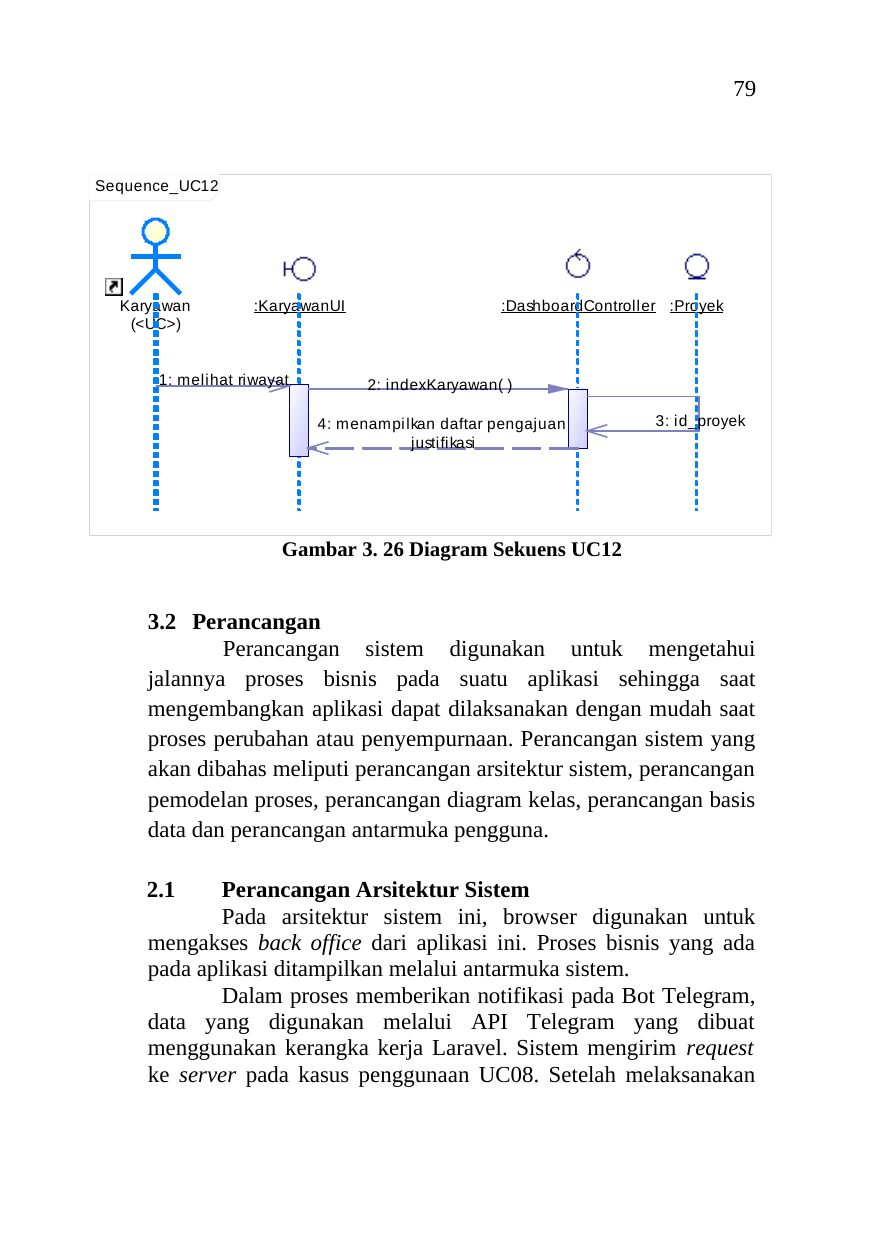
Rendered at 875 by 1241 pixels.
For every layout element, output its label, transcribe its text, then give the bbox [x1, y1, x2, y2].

text Pada arsitektur sistem ini, browser digunakan untuk mengakses back office dari aplikasi ini. Proses bisnis yang ada pada aplikasi ditampilkan melalui antarmuka sistem. [148, 903, 756, 982]
subtitle Perancangan [148, 608, 756, 635]
text Perancangan sistem digunakan untuk mengetahui jalannya proses bisnis pada suatu aplikasi sehingga saat mengembangkan aplikasi dapat dilaksanakan dengan mudah saat proses perubahan atau penyempurnaan. Perancangan sistem yang akan dibahas meliputi perancangan arsitektur sistem, perancangan pemodelan proses, perancangan diagram kelas, perancangan basis data dan perancangan antarmuka pengguna. [148, 635, 756, 842]
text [148, 982, 756, 1087]
subtitle Perancangan Arsitektur Sistem [147, 876, 756, 903]
text Gambar 3. 26 Diagram Sekuens UC12 [148, 537, 756, 561]
